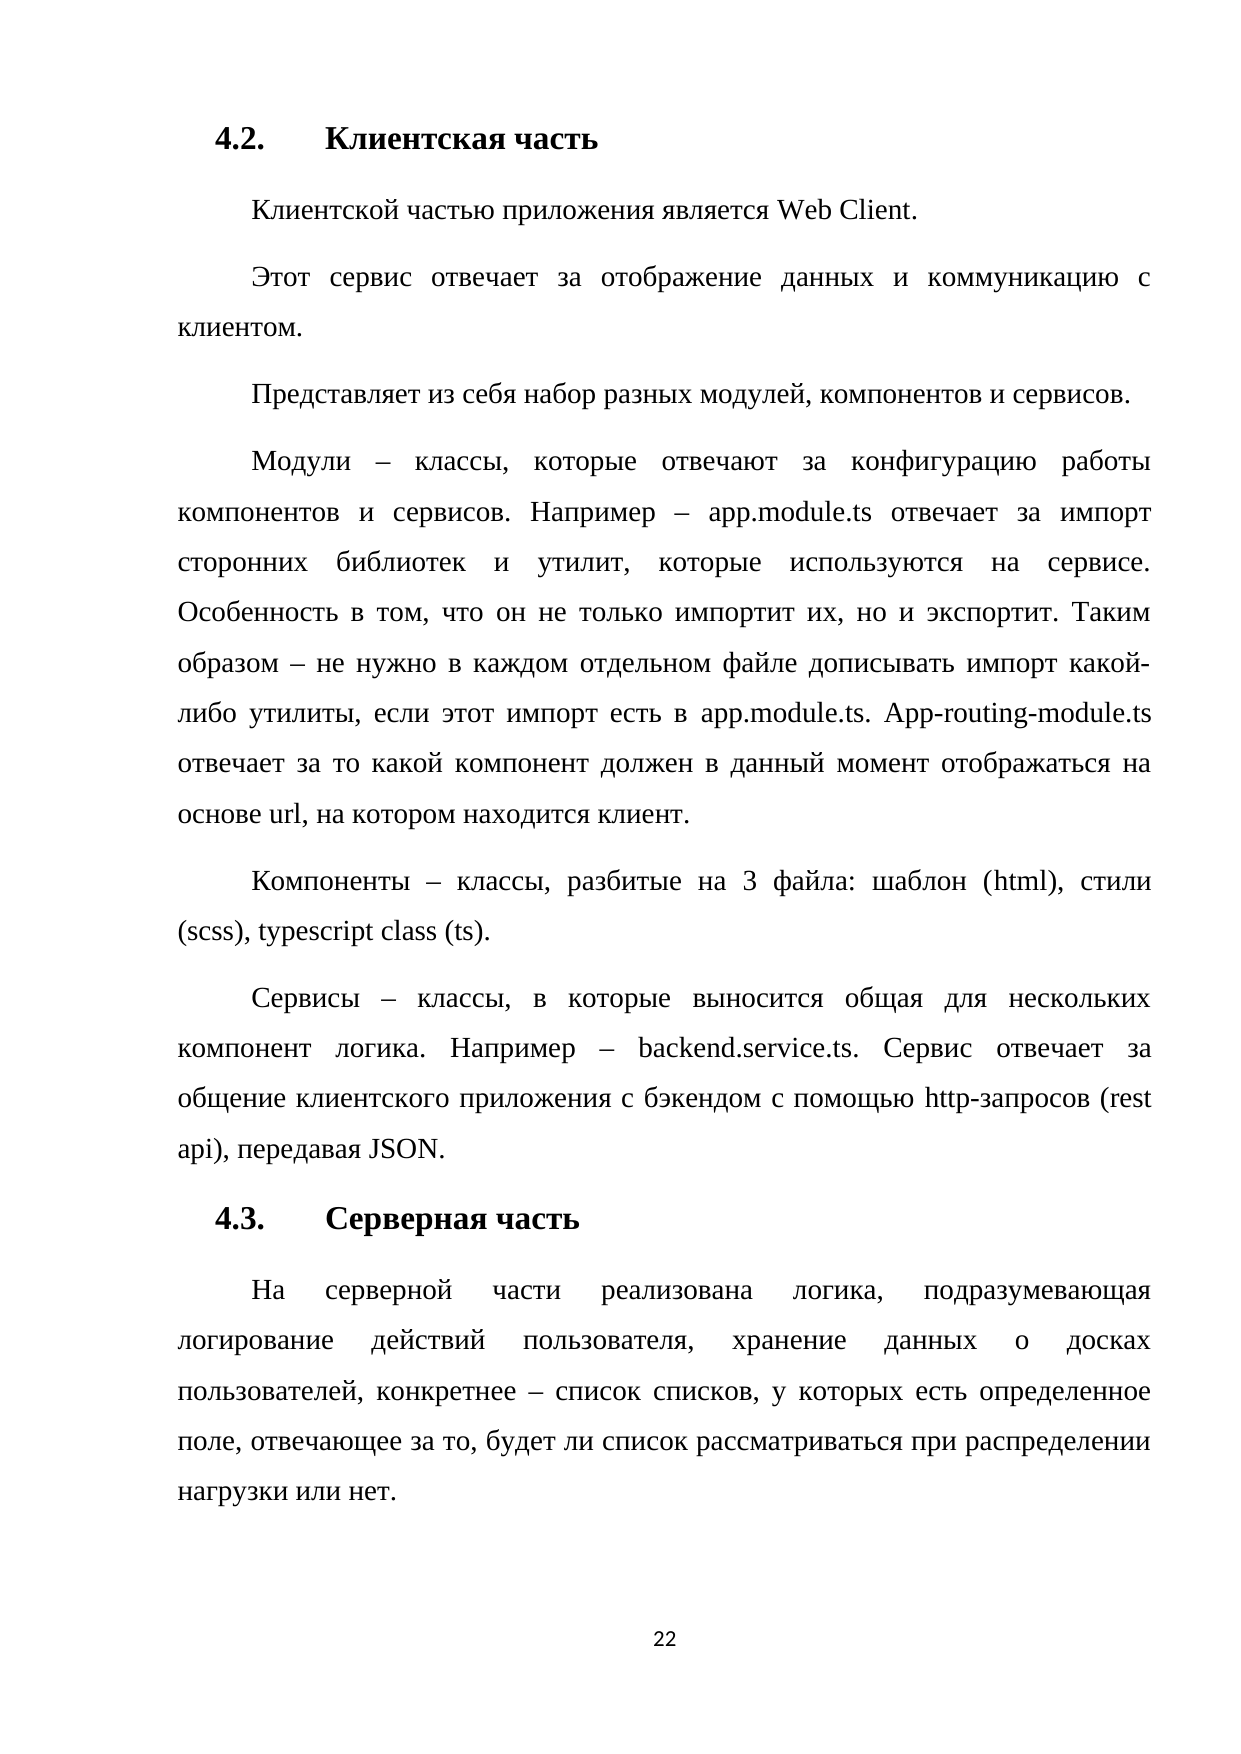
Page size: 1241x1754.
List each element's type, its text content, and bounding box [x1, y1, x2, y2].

text Клиентской частью приложения является Web Client. [177, 192, 1152, 226]
list Серверная часть [215, 1198, 1152, 1236]
text Компоненты – классы, разбитые на 3 файла: шаблон (html), стили (scss), typescript class (ts). [177, 863, 1152, 947]
list Клиентская часть [215, 118, 1152, 156]
text Этот сервис отвечает за отображение данных и коммуникацию с клиентом. [177, 259, 1152, 343]
text Модули – классы, которые отвечают за конфигурацию работы компонентов и сервисов. Например – app.module.ts отвечает за импорт сторонних библиотек и утилит, которые используются на сервисе. Особенность в том, что он не только импортит их, но и экспортит. Таким образом – не нужно в каждом отдельном файле дописывать импорт какой-либо утилиты, если этот импорт есть в app.module.ts. App-routing-module.ts отвечает за то какой компонент должен в данный момент отображаться на основе url, на котором находится клиент. [177, 443, 1152, 829]
text На серверной части реализована логика, подразумевающая логирование действий пользователя, хранение данных о досках пользователей, конкретнее – список списков, у которых есть определенное поле, отвечающее за то, будет ли список рассматриваться при распределении нагрузки или нет. [177, 1272, 1152, 1507]
text Сервисы – классы, в которые выносится общая для нескольких компонент логика. Например – backend.service.ts. Сервис отвечает за общение клиентского приложения с бэкендом с помощью http-запросов (rest api), передавая JSON. [177, 980, 1152, 1164]
text Представляет из себя набор разных модулей, компонентов и сервисов. [177, 377, 1152, 410]
